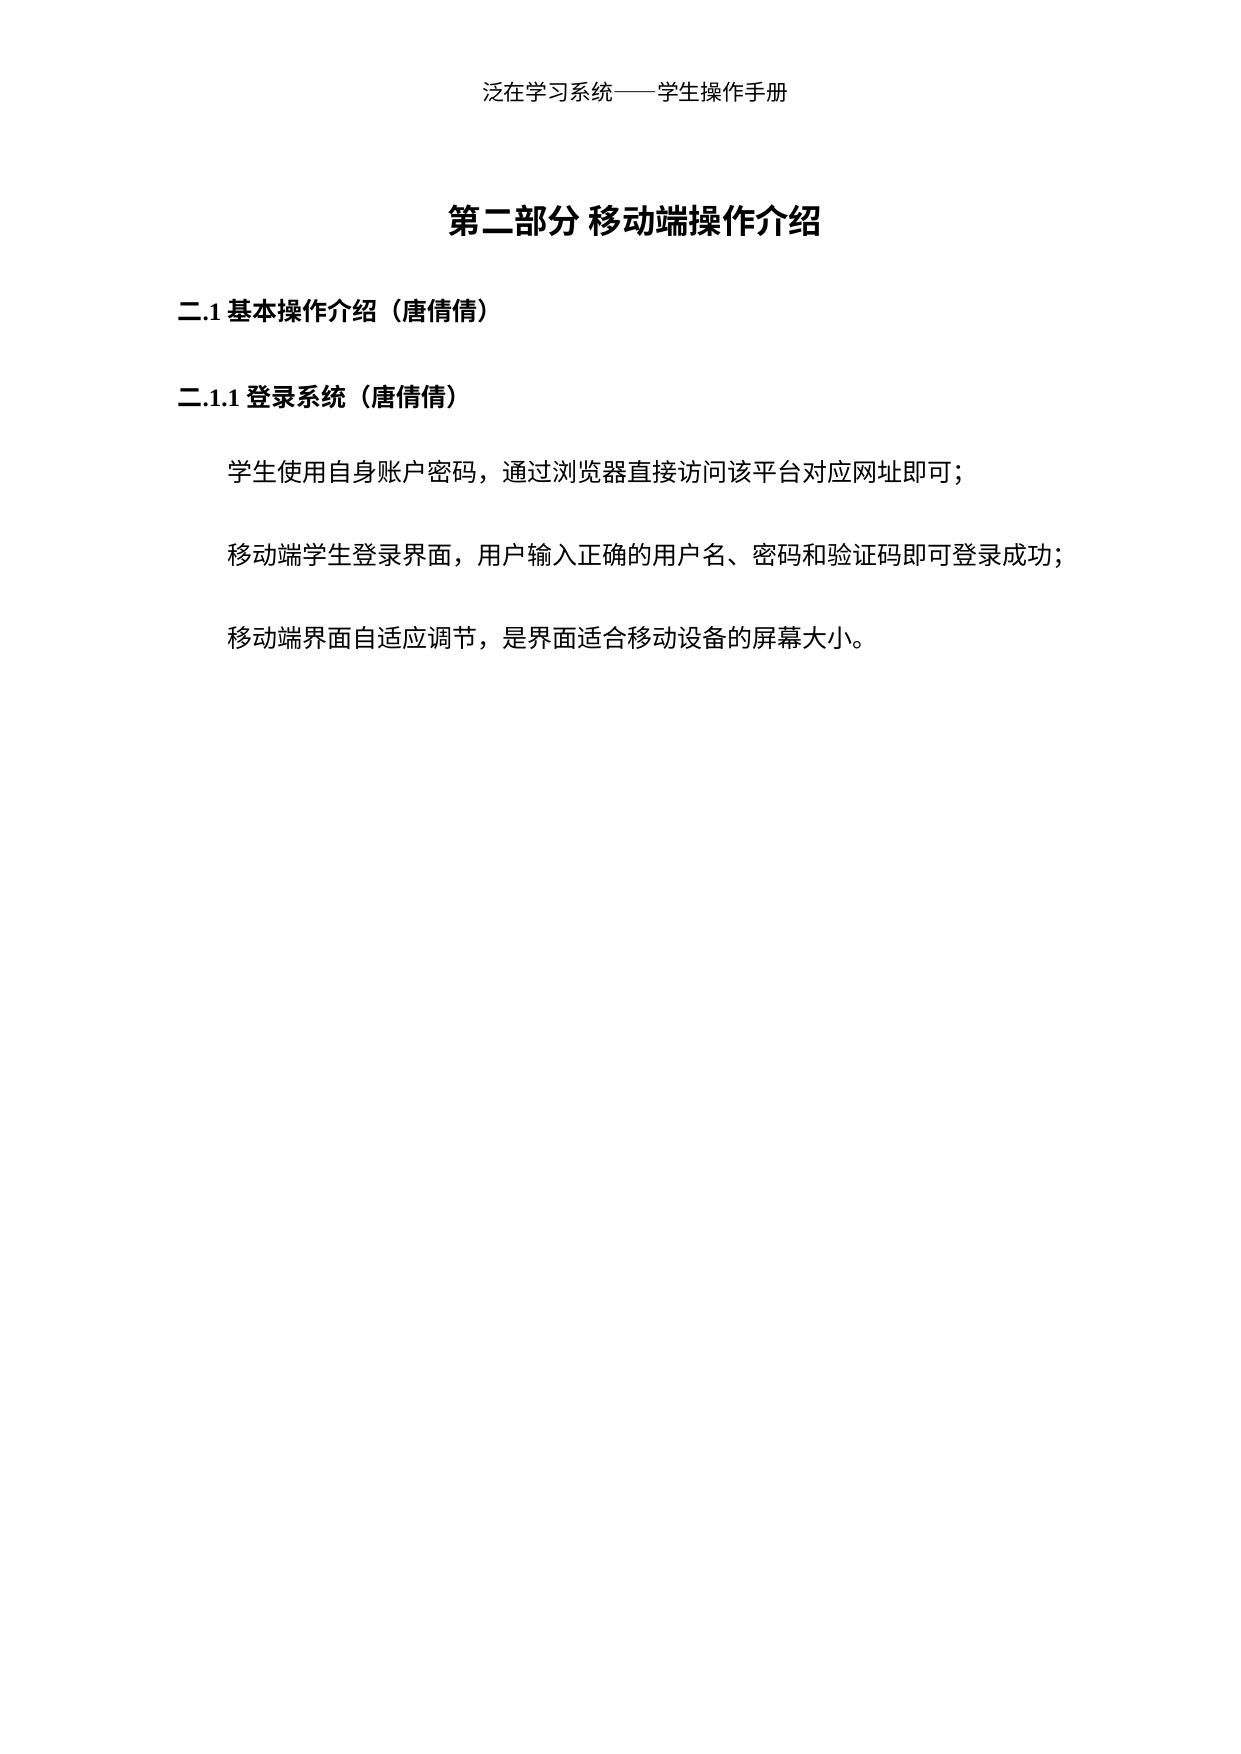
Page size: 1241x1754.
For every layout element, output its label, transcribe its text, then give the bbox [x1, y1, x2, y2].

text 基本操作介绍（唐倩倩） [177, 277, 1092, 342]
text 学生使用自身账户密码，通过浏览器直接访问该平台对应网址即可； [177, 438, 1092, 503]
text 移动端学生登录界面，用户输入正确的用户名、密码和验证码即可登录成功； [177, 521, 1092, 586]
text 移动端界面自适应调节，是界面适合移动设备的屏幕大小。 [177, 604, 1092, 669]
text 登录系统（唐倩倩） [177, 363, 1092, 428]
text 移动端操作介绍 [177, 187, 1092, 252]
